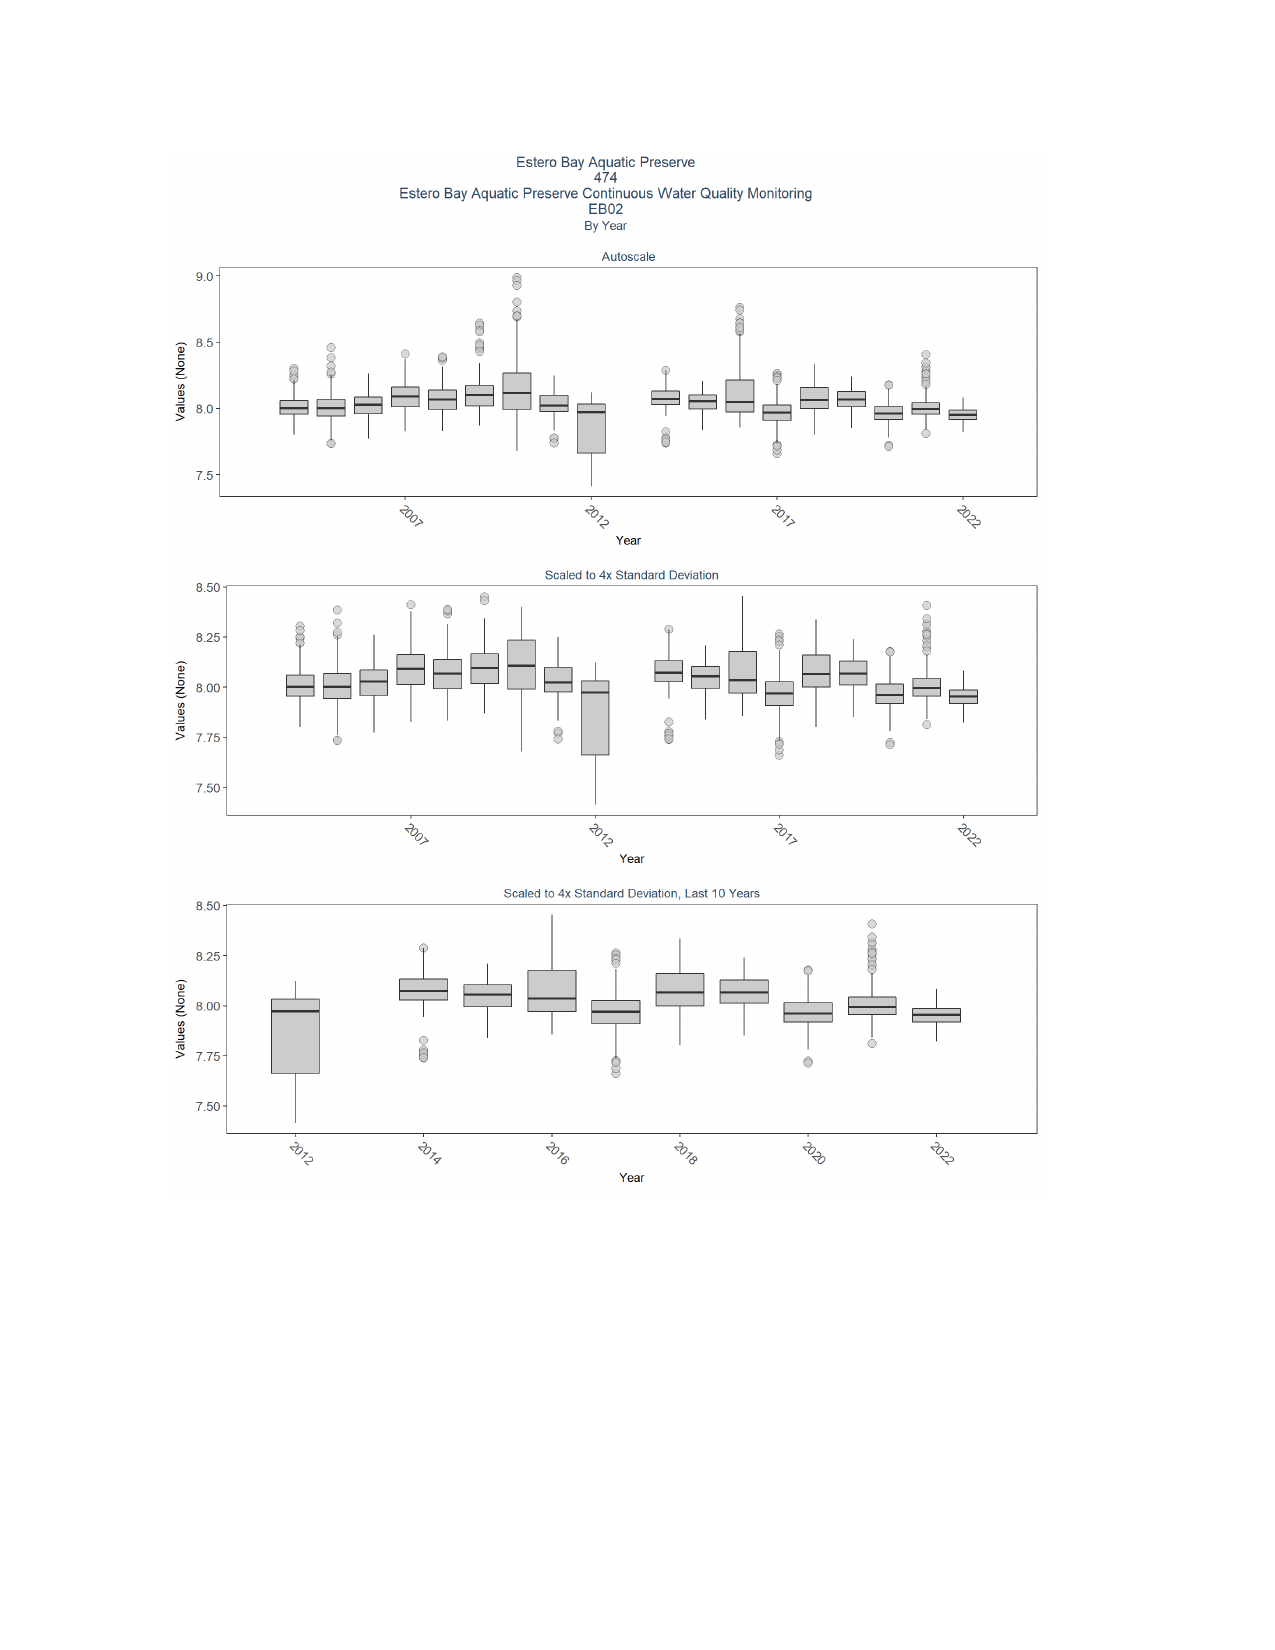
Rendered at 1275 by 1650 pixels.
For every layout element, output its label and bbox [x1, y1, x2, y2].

picture [168, 150, 1044, 1200]
